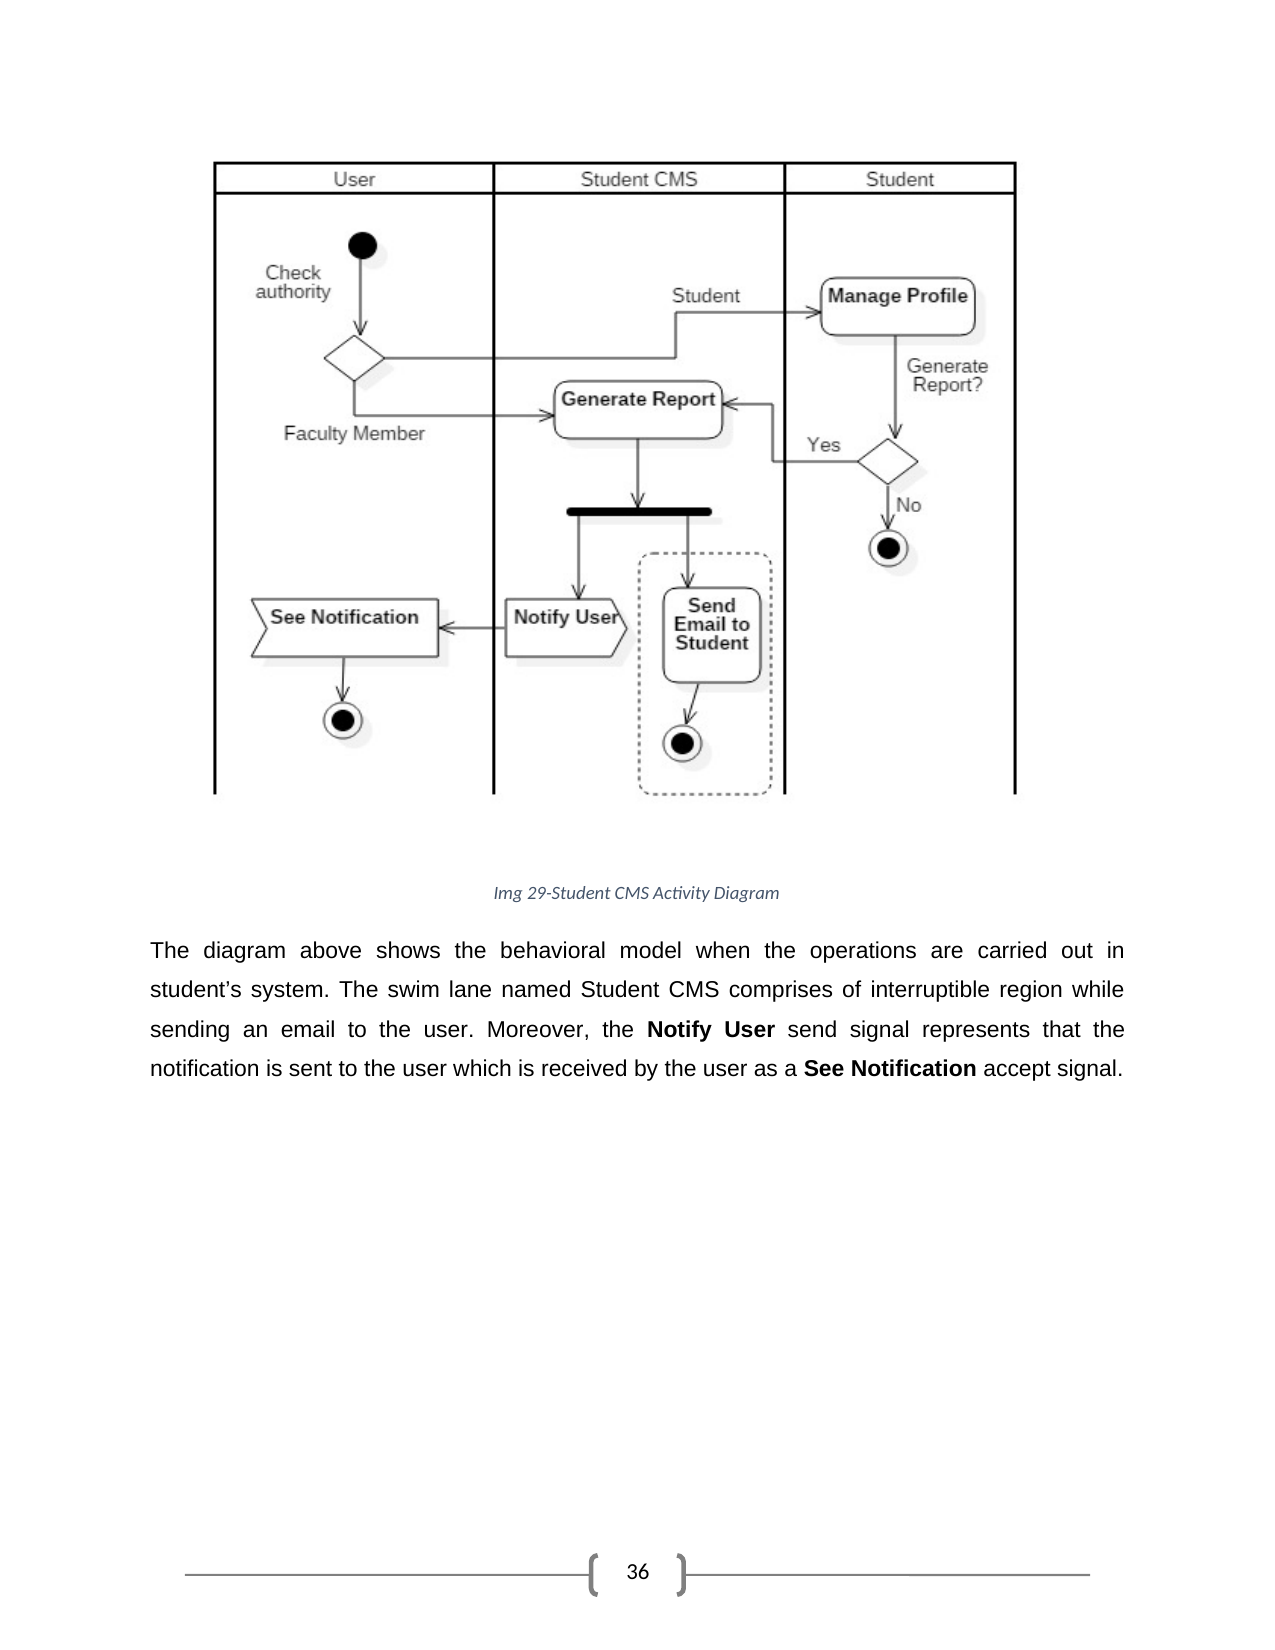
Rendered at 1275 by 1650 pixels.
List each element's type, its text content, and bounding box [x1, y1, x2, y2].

text The diagram above shows the behavioral model when the operations are carried out in student’s system. The swim lane named Student CMS comprises of interruptible region while sending an email to the user. Moreover, the Notify User send signal represents that the notification is sent to the user which is received by the user as a See Notification accept signal. [150, 937, 1125, 1081]
text Img 7-Student CMS Activity Diagram [150, 881, 1125, 904]
picture [200, 150, 1075, 852]
